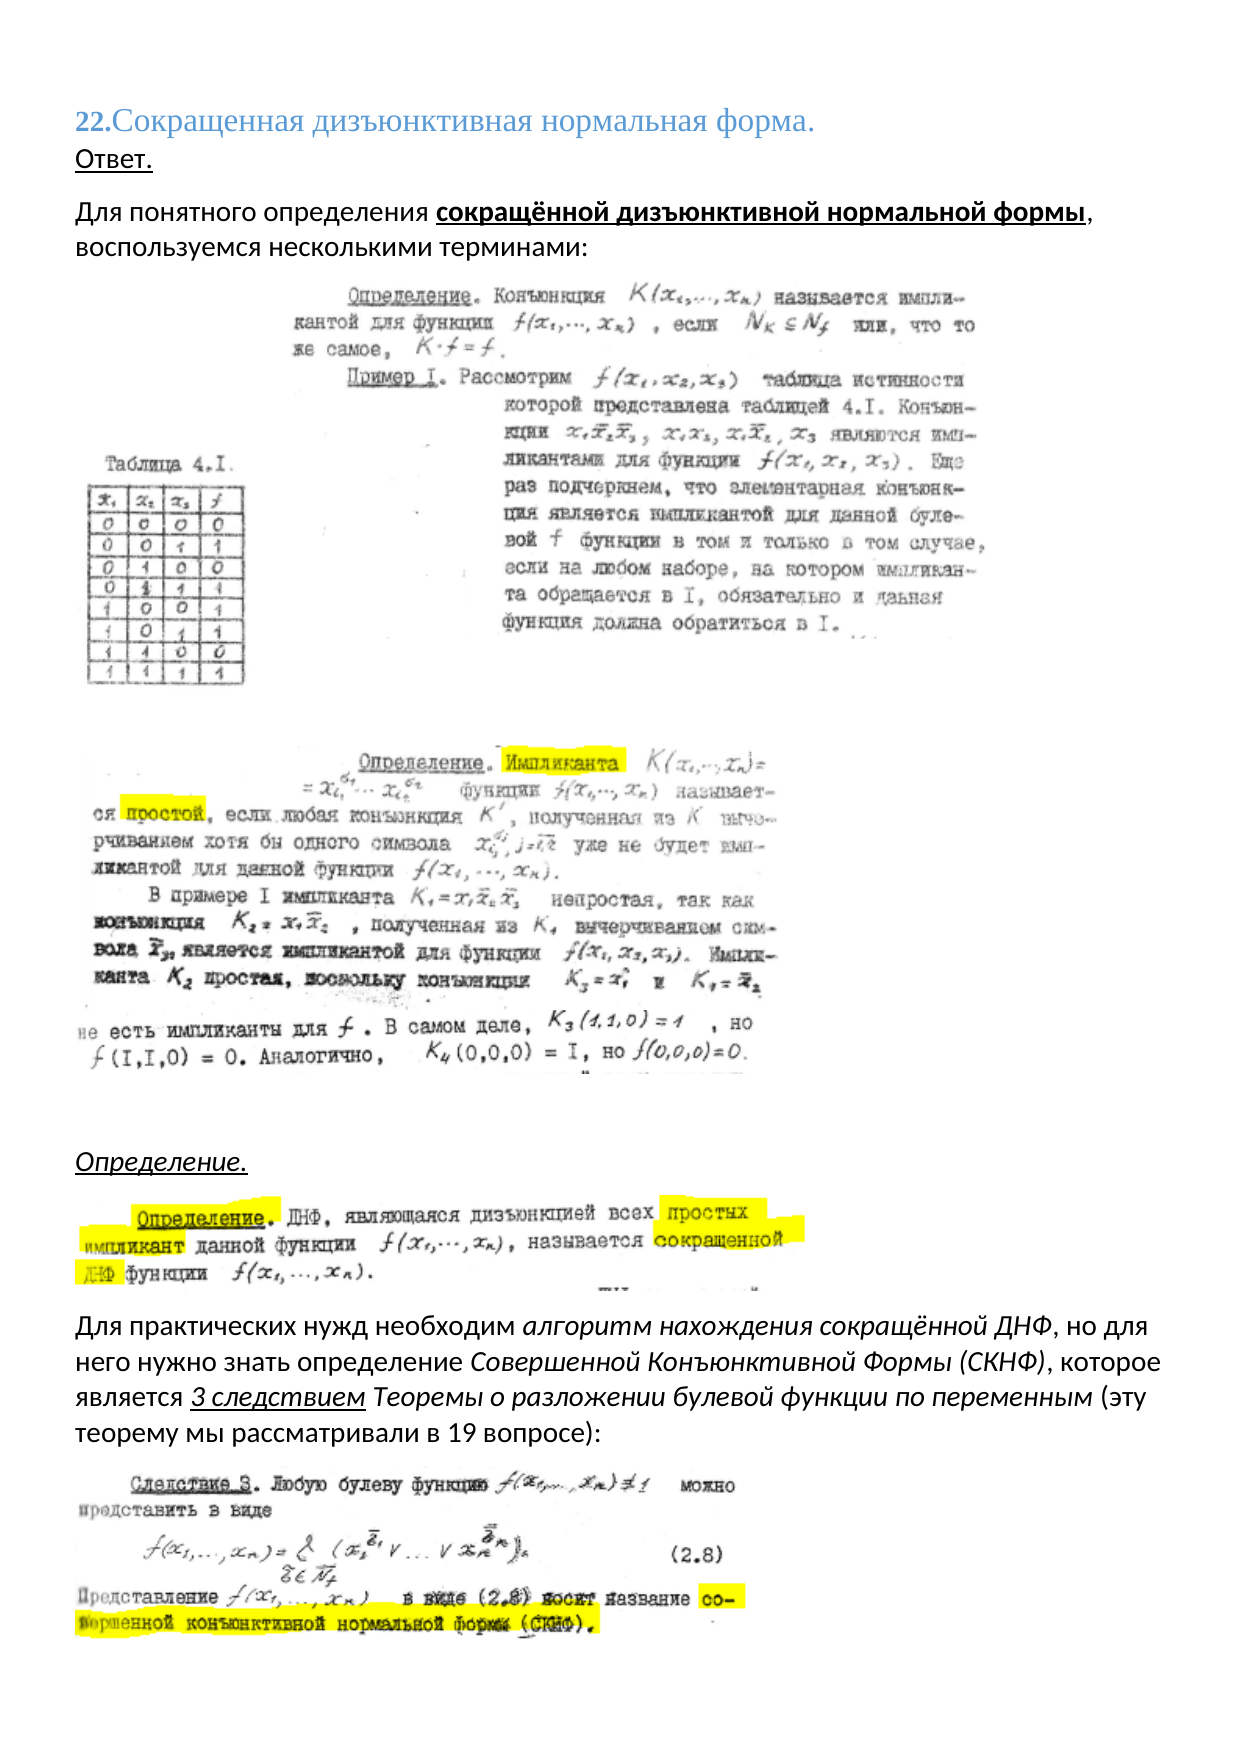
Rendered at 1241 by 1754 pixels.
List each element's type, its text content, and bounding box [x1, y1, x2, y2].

text Определение. [75, 1143, 1165, 1179]
picture [75, 1466, 755, 1640]
subtitle 22.Сокращенная дизъюнктивная нормальная форма. [75, 100, 1165, 138]
text Ответ. [75, 141, 1165, 176]
text Для практических нужд необходим алгоритм нахождения сокращённой ДНФ, но для него нужно знать определение Совершенной Конъюнктивной Формы (СКНФ), которое является 3 следствием Теоремы о разложении булевой функции по переменным (эту теорему мы рассматривали в 19 вопросе): [75, 1307, 1165, 1450]
picture [75, 1195, 805, 1291]
text Для понятного определения сокращённой дизъюнктивной нормальной формы, воспользуемся несколькими терминами: [75, 193, 1165, 264]
picture [75, 713, 786, 1074]
picture [75, 280, 1011, 697]
